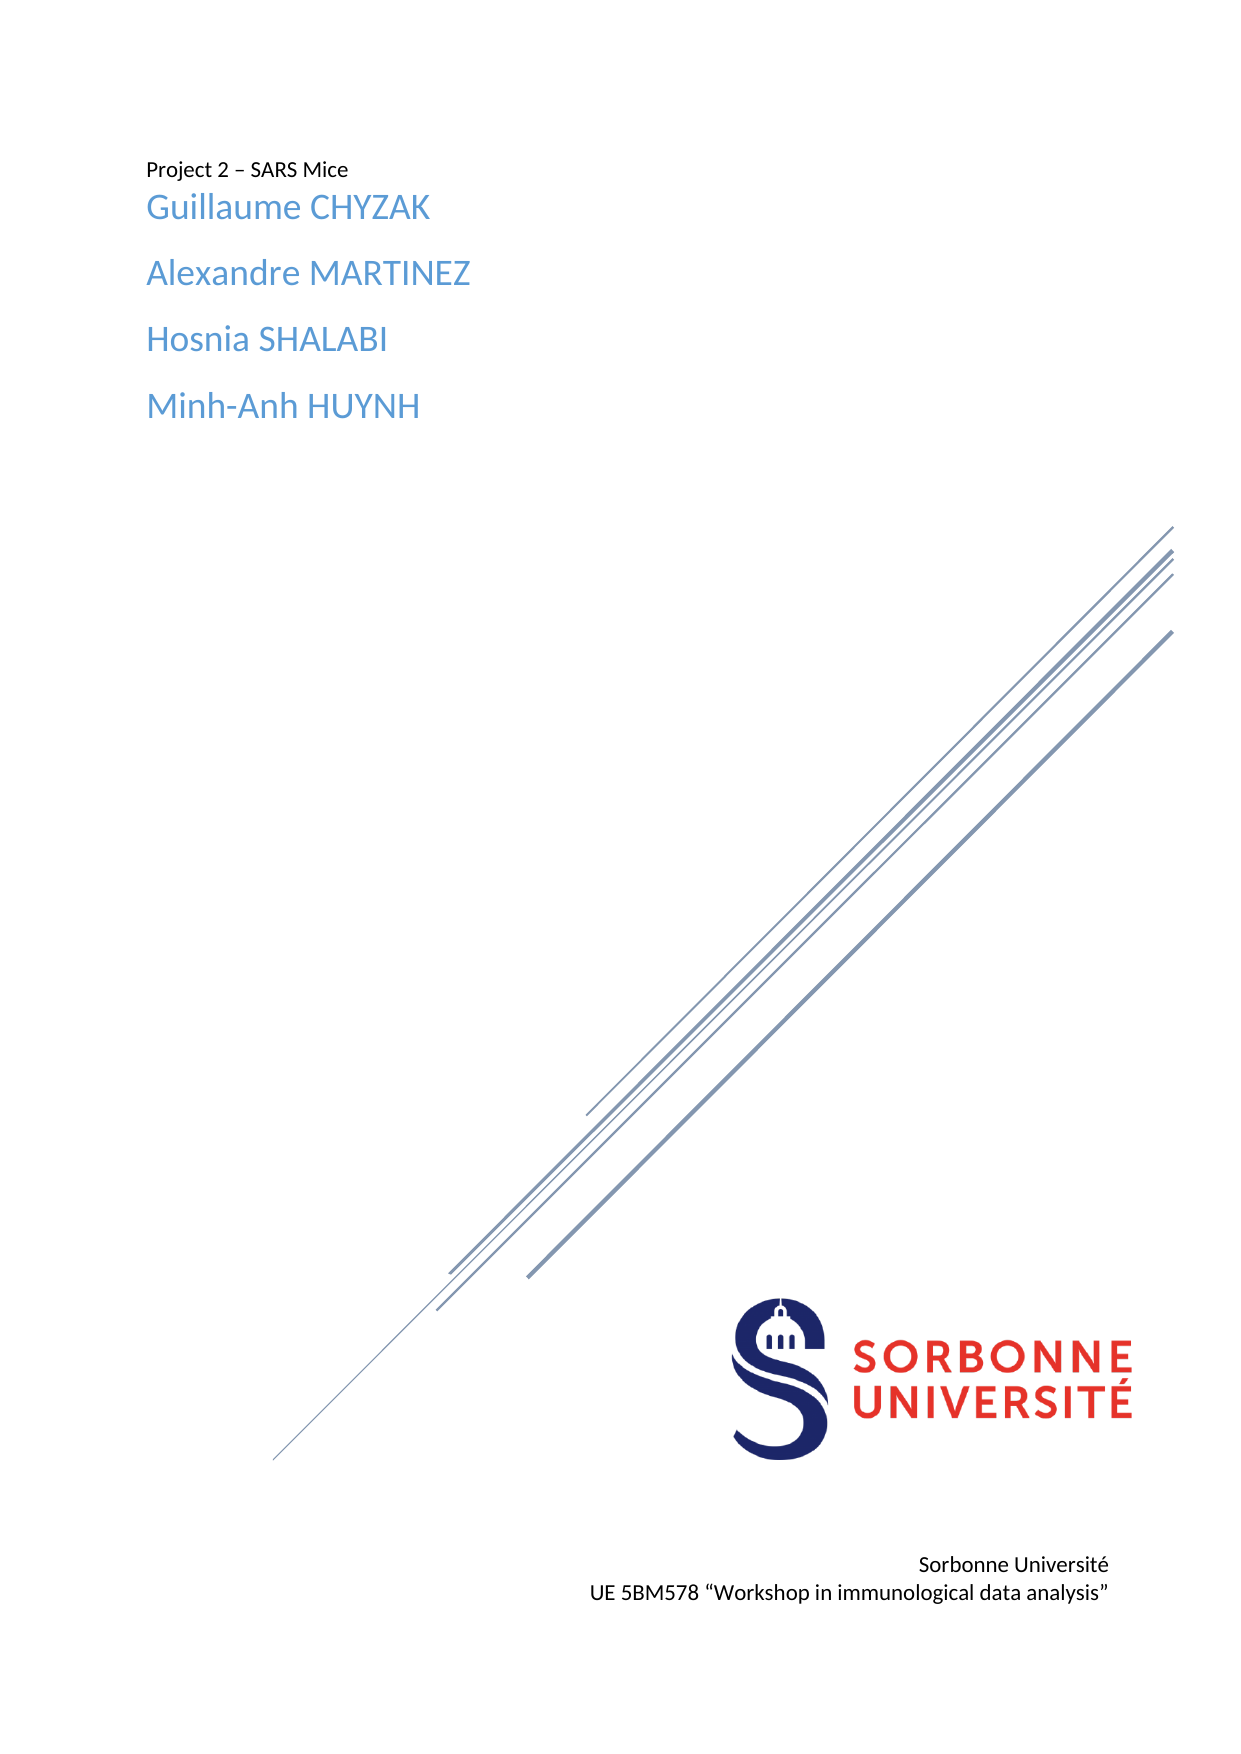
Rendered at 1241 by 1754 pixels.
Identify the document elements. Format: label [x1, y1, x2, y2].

picture [726, 1291, 1143, 1466]
